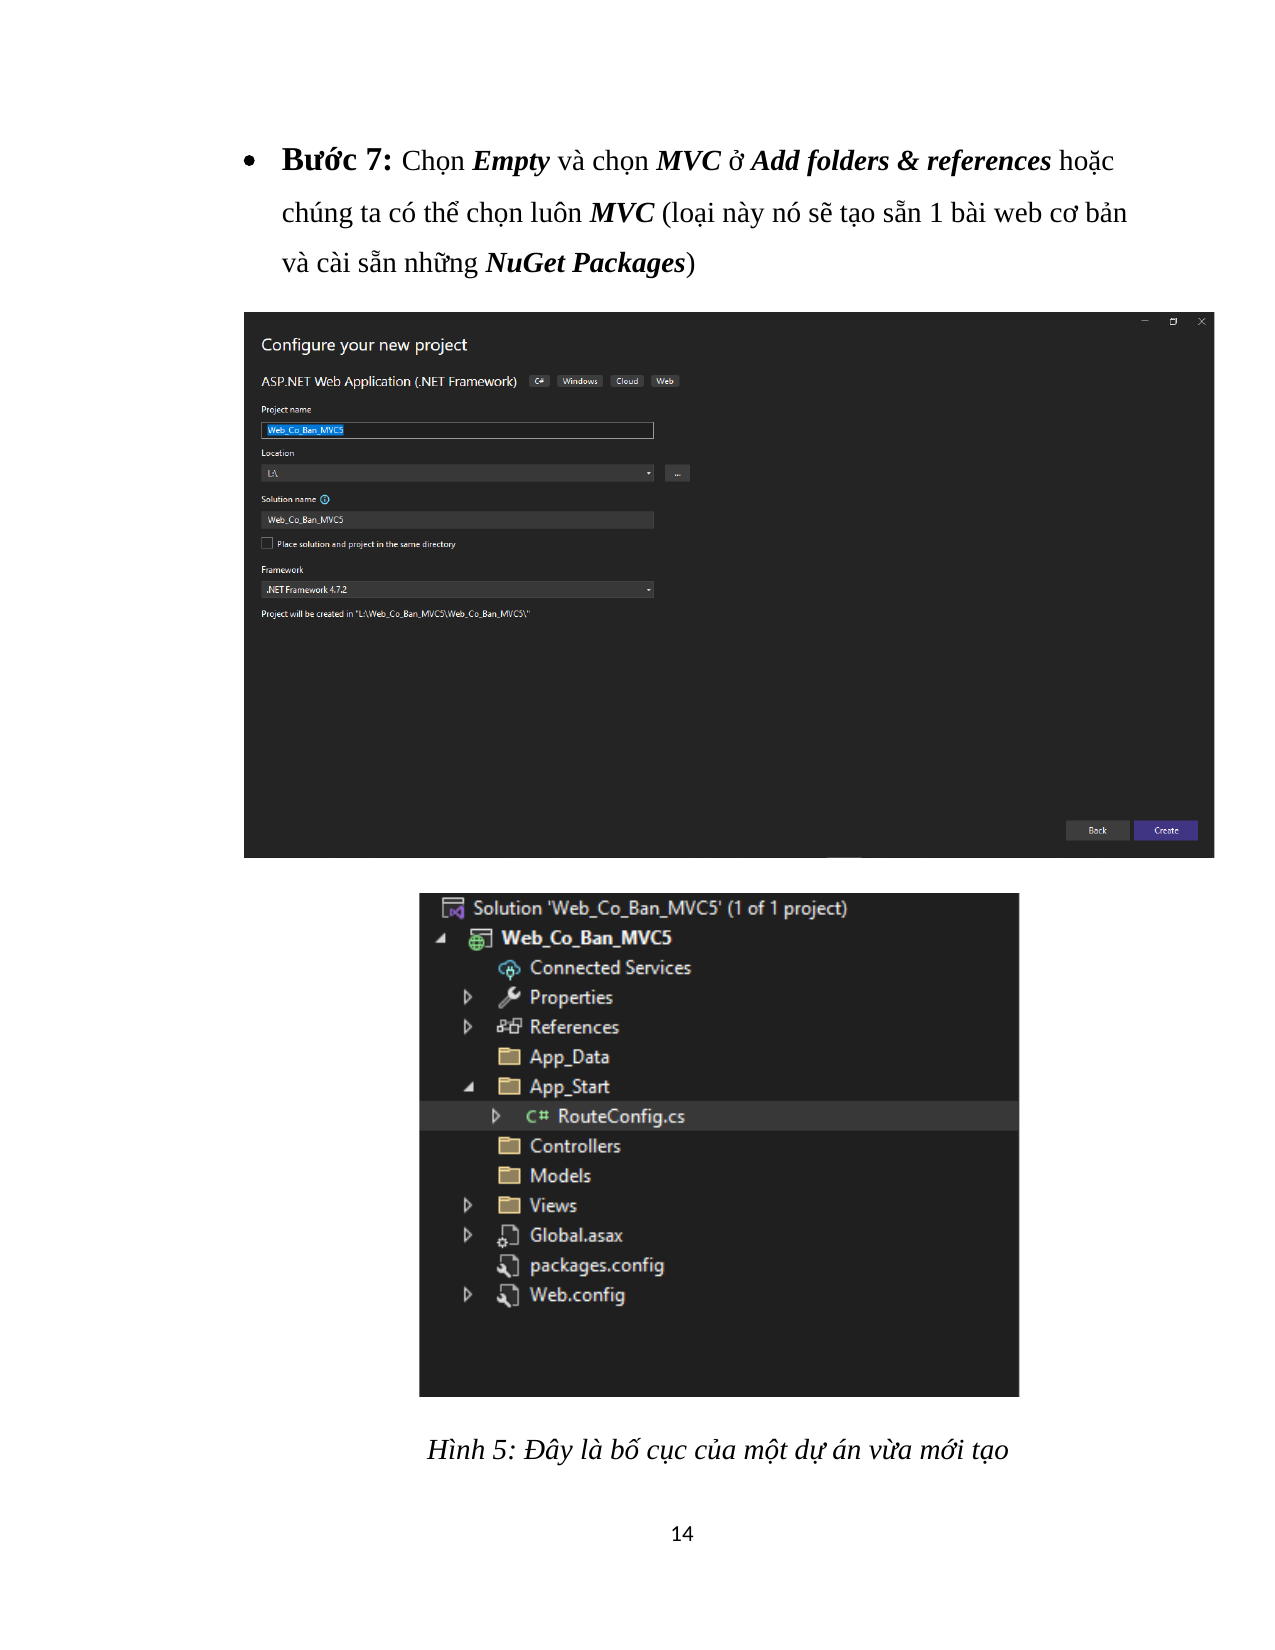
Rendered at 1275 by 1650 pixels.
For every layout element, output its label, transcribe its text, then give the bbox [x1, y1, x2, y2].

picture [244, 312, 1215, 858]
text Hình 5: Đây là bố cục của một dự án vừa mới tạo [282, 1432, 1157, 1466]
list Bước 7: Chọn Empty và chọn MVC ở Add folders & references hoặc chúng ta có thể chọn luôn MVC (loại này nó sẽ tạo sẵn 1 bài web cơ bản và cài sẵn những NuGet Packages) [244, 140, 1157, 279]
picture [419, 893, 1020, 1397]
